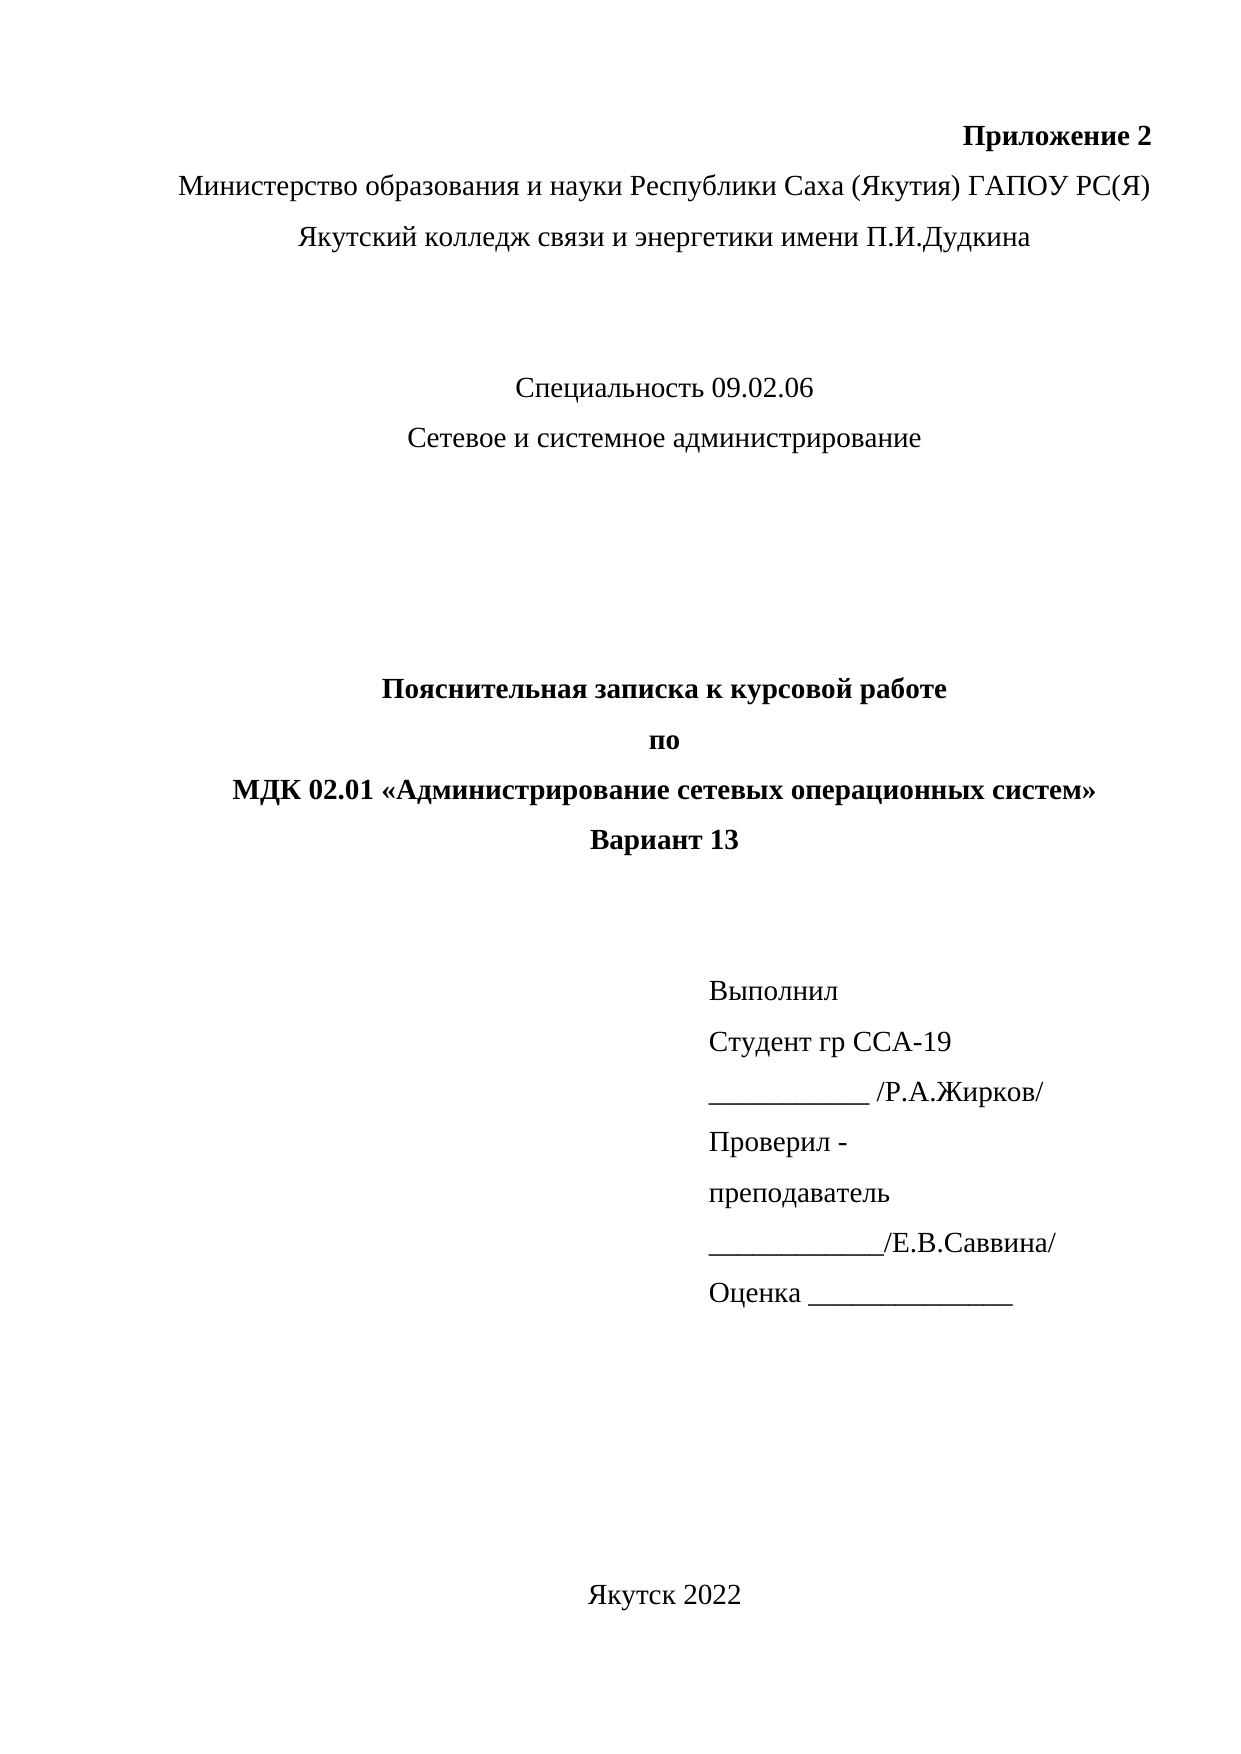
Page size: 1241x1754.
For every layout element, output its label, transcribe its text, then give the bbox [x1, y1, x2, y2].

text Пояснительная записка к курсовой работе по МДК 02.01 «Администрирование сетевых операционных систем» [177, 672, 1152, 806]
text Проверил - преподаватель [709, 1124, 1152, 1208]
text Специальность 09.02.06 Сетевое и системное администрирование [177, 370, 1152, 453]
text Оценка ______________ [709, 1275, 1152, 1309]
text Вариант 13 [177, 822, 1152, 856]
text Министерство образования и науки Республики Саха (Якутия) ГАПОУ РС(Я) Якутский колледж связи и энергетики имени П.И.Дудкина [177, 168, 1152, 252]
text ___________ /Р.А.Жирков/ [709, 1074, 1152, 1108]
text Якутск 2022 [177, 1577, 1152, 1611]
text ____________/Е.В.Саввина/ [709, 1225, 1152, 1258]
text Выполнил Студент гр ССА-19 [709, 973, 1152, 1057]
text Приложение 2 [177, 118, 1152, 152]
